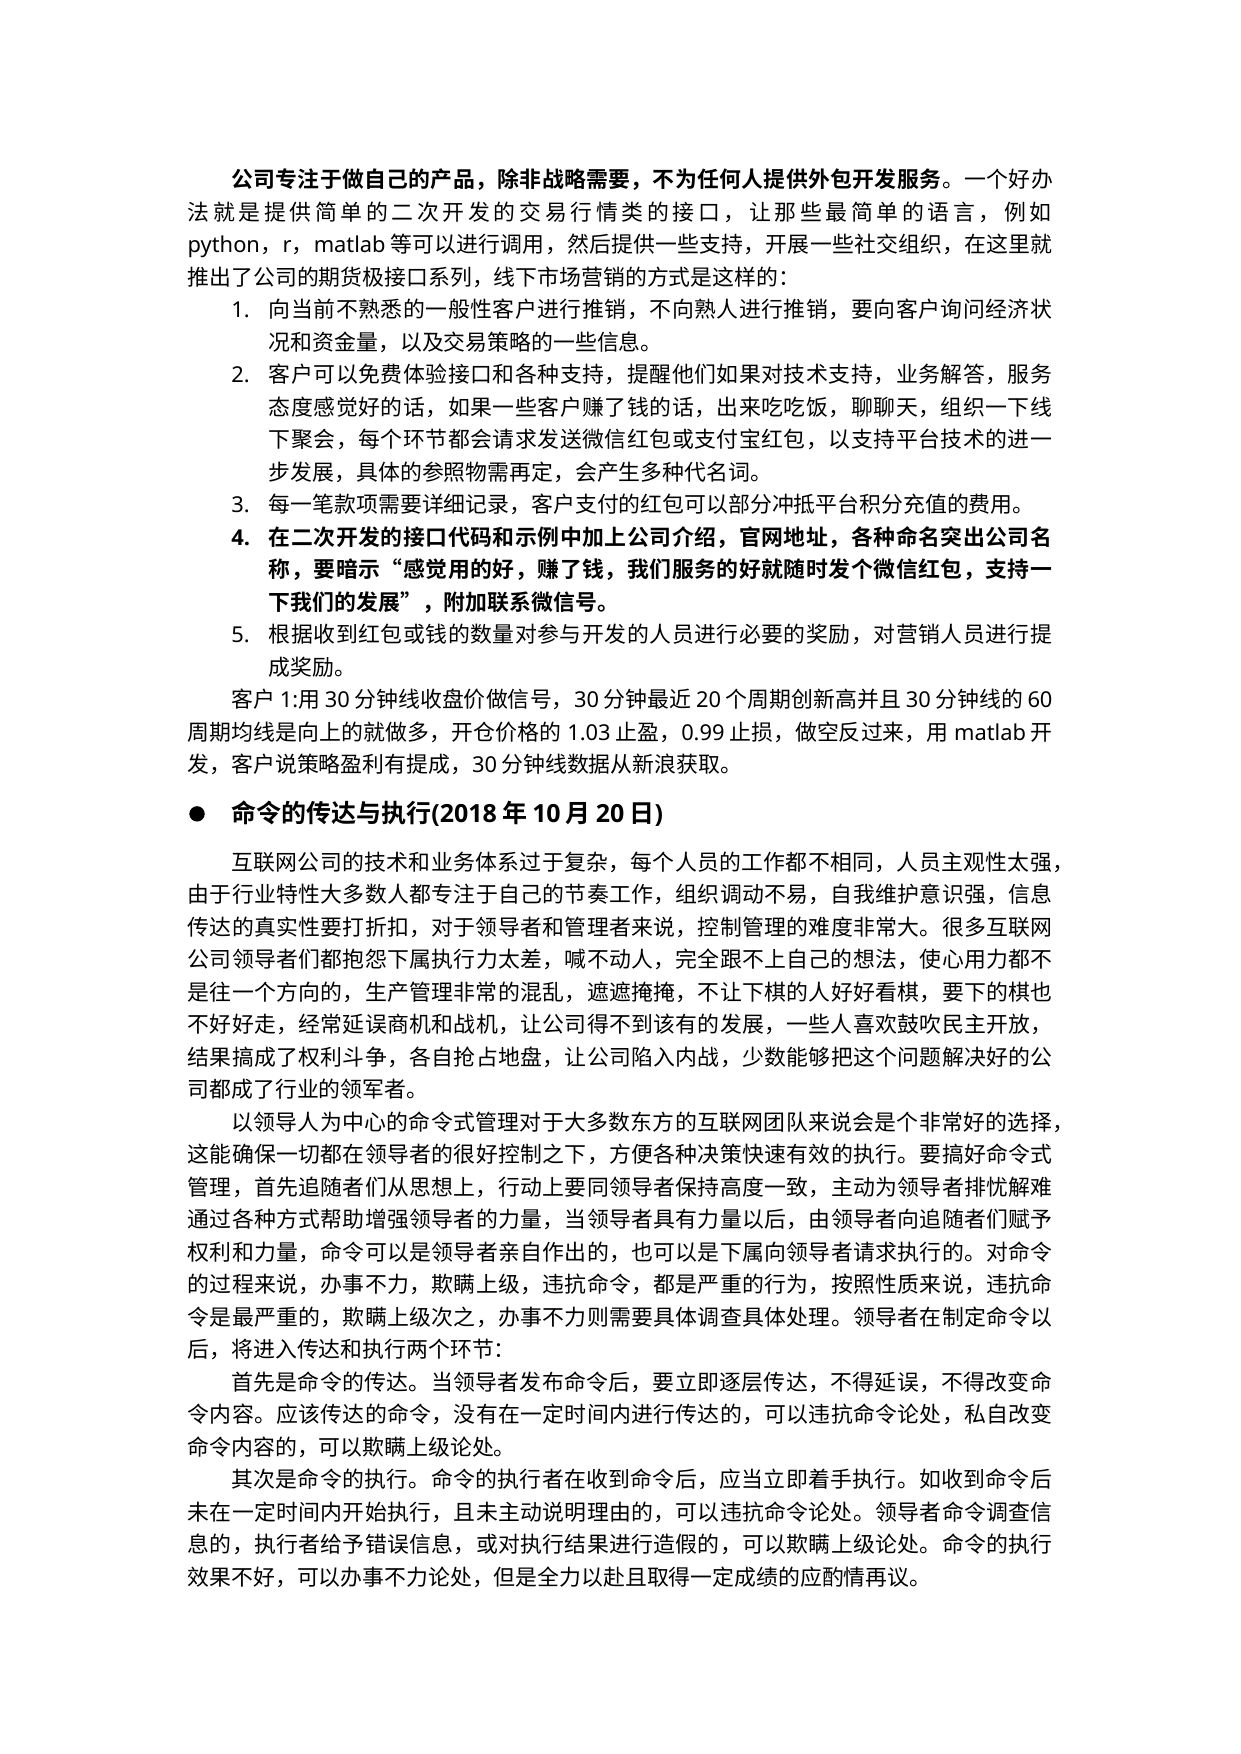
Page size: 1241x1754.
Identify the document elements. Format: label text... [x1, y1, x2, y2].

text 客户1:用30分钟线收盘价做信号，30分钟最近20个周期创新高并且30分钟线的60周期均线是向上的就做多，开仓价格的1.03止盈，0.99止损，做空反过来，用matlab开发，客户说策略盈利有提成，30分钟线数据从新浪获取。 [187, 682, 1053, 779]
list 命令的传达与执行(2018年10月20日) [187, 779, 1053, 844]
text 首先是命令的传达。当领导者发布命令后，要立即逐层传达，不得延误，不得改变命令内容。应该传达的命令，没有在一定时间内进行传达的，可以违抗命令论处，私自改变命令内容的，可以欺瞒上级论处。 [187, 1364, 1053, 1462]
list 在二次开发的接口代码和示例中加上公司介绍，官网地址，各种命名突出公司名称，要暗示“感觉用的好，赚了钱，我们服务的好就随时发个微信红包，支持一下我们的发展”，附加联系微信号。 [231, 519, 1053, 617]
text 公司专注于做自己的产品，除非战略需要，不为任何人提供外包开发服务。一个好办法就是提供简单的二次开发的交易行情类的接口，让那些最简单的语言，例如python，r，matlab等可以进行调用，然后提供一些支持，开展一些社交组织，在这里就推出了公司的期货极接口系列，线下市场营销的方式是这样的： [187, 162, 1053, 292]
list 客户可以免费体验接口和各种支持，提醒他们如果对技术支持，业务解答，服务态度感觉好的话，如果一些客户赚了钱的话，出来吃吃饭，聊聊天，组织一下线下聚会，每个环节都会请求发送微信红包或支付宝红包，以支持平台技术的进一步发展，具体的参照物需再定，会产生多种代名词。 [231, 357, 1053, 487]
text 互联网公司的技术和业务体系过于复杂，每个人员的工作都不相同，人员主观性太强，由于行业特性大多数人都专注于自己的节奏工作，组织调动不易，自我维护意识强，信息传达的真实性要打折扣，对于领导者和管理者来说，控制管理的难度非常大。很多互联网公司领导者们都抱怨下属执行力太差，喊不动人，完全跟不上自己的想法，使心用力都不是往一个方向的，生产管理非常的混乱，遮遮掩掩，不让下棋的人好好看棋，要下的棋也不好好走，经常延误商机和战机，让公司得不到该有的发展，一些人喜欢鼓吹民主开放，结果搞成了权利斗争，各自抢占地盘，让公司陷入内战，少数能够把这个问题解决好的公司都成了行业的领军者。 [187, 844, 1053, 1104]
list 向当前不熟悉的一般性客户进行推销，不向熟人进行推销，要向客户询问经济状况和资金量，以及交易策略的一些信息。 [231, 292, 1053, 357]
text 以领导人为中心的命令式管理对于大多数东方的互联网团队来说会是个非常好的选择，这能确保一切都在领导者的很好控制之下，方便各种决策快速有效的执行。要搞好命令式管理，首先追随者们从思想上，行动上要同领导者保持高度一致，主动为领导者排忧解难，通过各种方式帮助增强领导者的力量，当领导者具有力量以后，由领导者向追随者们赋予权利和力量，命令可以是领导者亲自作出的，也可以是下属向领导者请求执行的。对命令的过程来说，办事不力，欺瞒上级，违抗命令，都是严重的行为，按照性质来说，违抗命令是最严重的，欺瞒上级次之，办事不力则需要具体调查具体处理。领导者在制定命令以后，将进入传达和执行两个环节： [187, 1104, 1053, 1364]
list 根据收到红包或钱的数量对参与开发的人员进行必要的奖励，对营销人员进行提成奖励。 [231, 617, 1053, 682]
list 每一笔款项需要详细记录，客户支付的红包可以部分冲抵平台积分充值的费用。 [231, 487, 1053, 519]
text 其次是命令的执行。命令的执行者在收到命令后，应当立即着手执行。如收到命令后未在一定时间内开始执行，且未主动说明理由的，可以违抗命令论处。领导者命令调查信息的，执行者给予错误信息，或对执行结果进行造假的，可以欺瞒上级论处。命令的执行效果不好，可以办事不力论处，但是全力以赴且取得一定成绩的应酌情再议。 [187, 1462, 1053, 1592]
